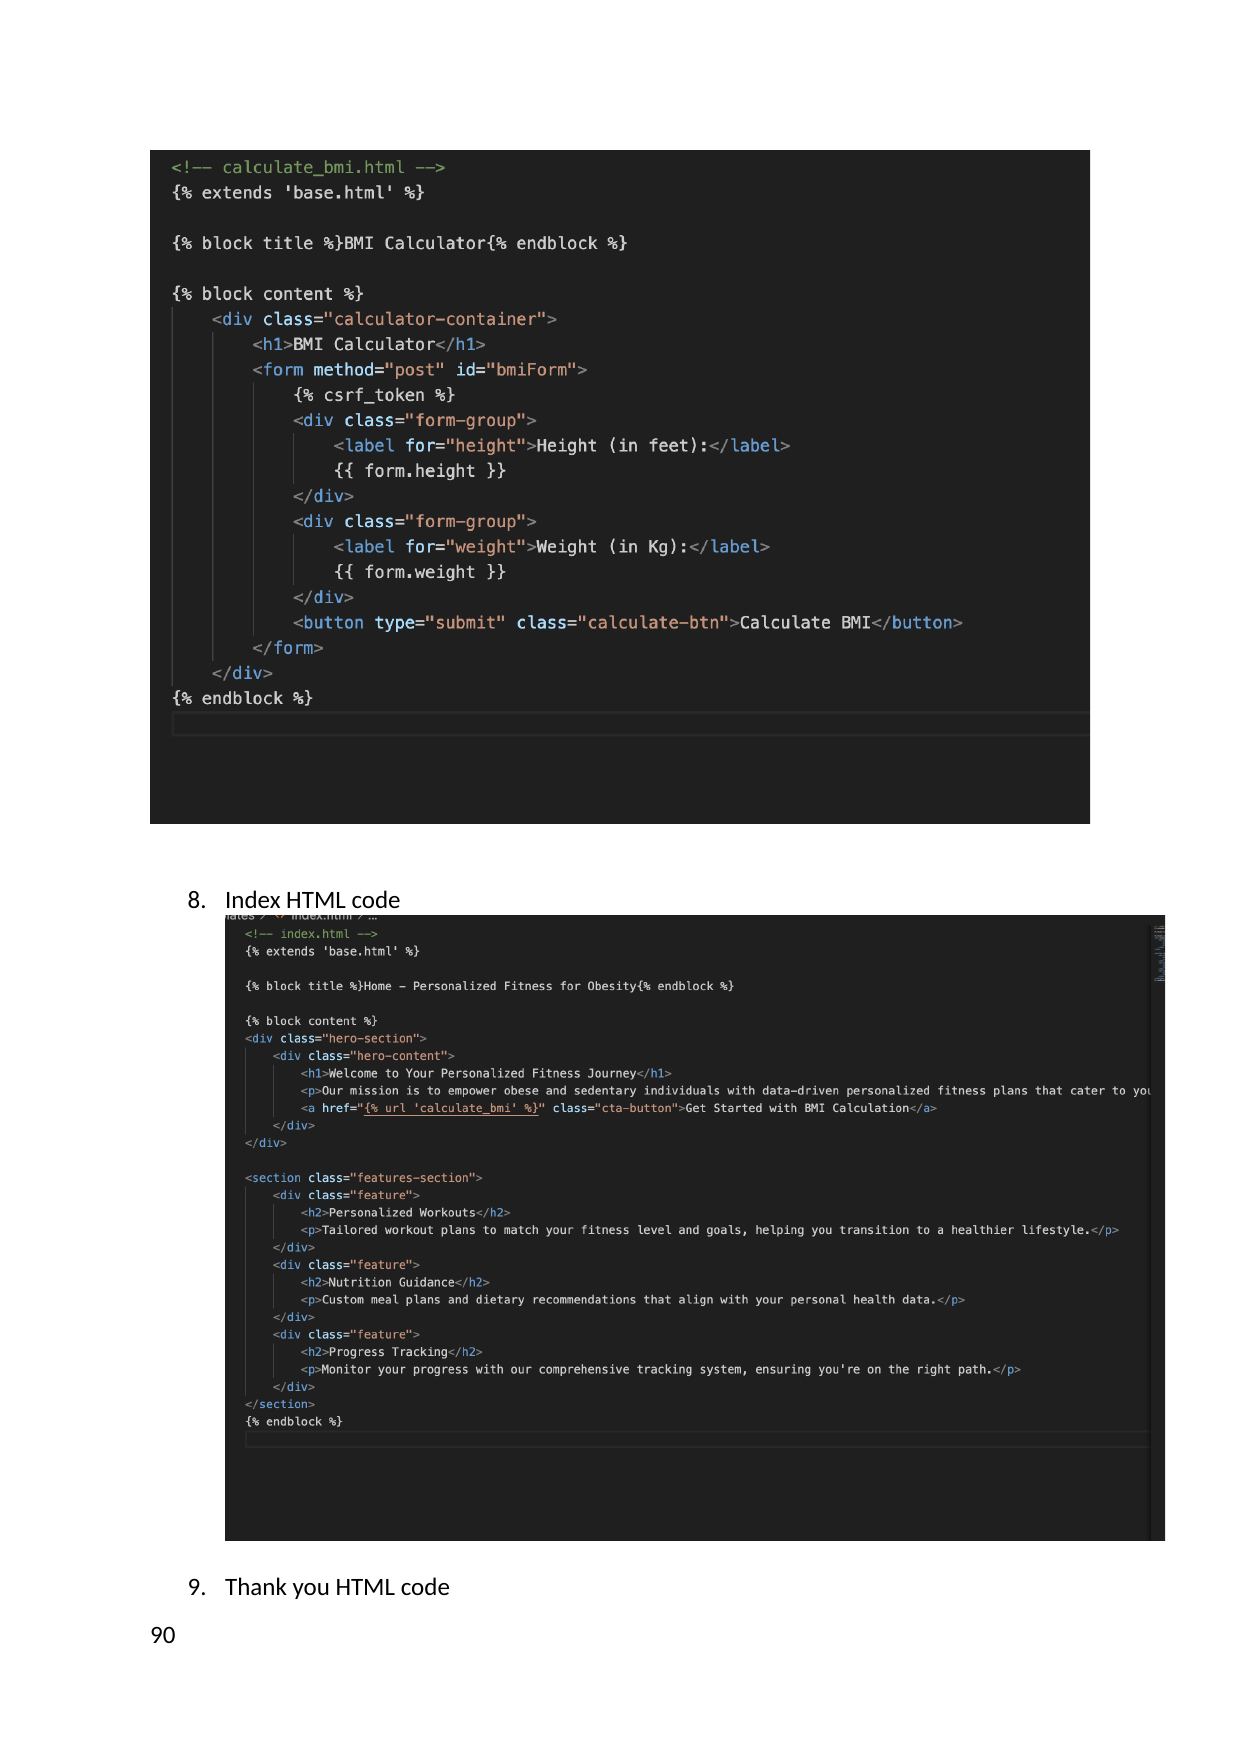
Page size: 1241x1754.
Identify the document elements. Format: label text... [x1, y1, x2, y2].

list Index HTML code [187, 884, 1090, 915]
picture [150, 150, 1091, 824]
picture [225, 915, 1166, 1541]
list Thank you HTML code [187, 1571, 1090, 1602]
